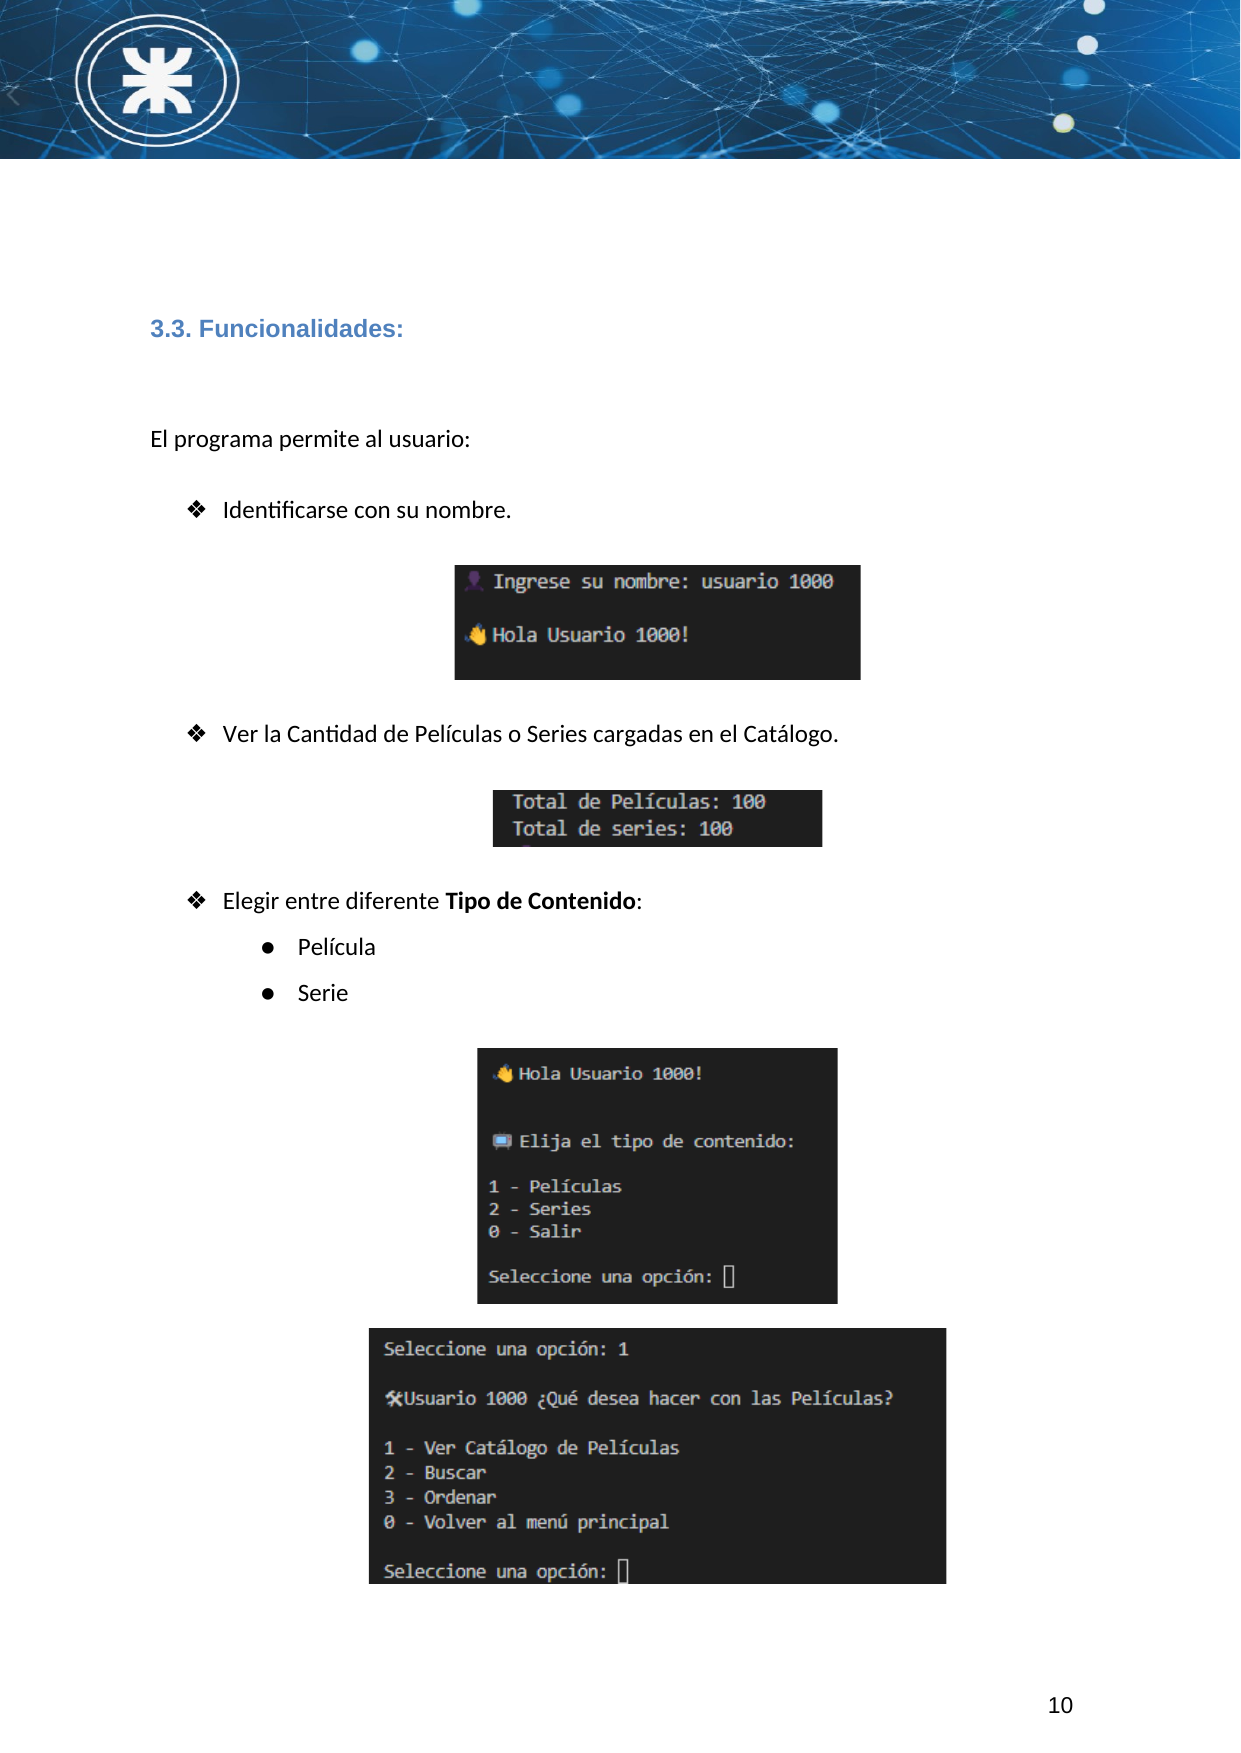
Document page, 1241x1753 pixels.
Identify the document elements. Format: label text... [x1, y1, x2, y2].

picture [477, 1048, 838, 1304]
picture [492, 790, 823, 847]
text El programa permite al usuario: [150, 423, 1093, 453]
list Película [260, 931, 1093, 961]
list Elegir entre diferente Tipo de Contenido: [185, 885, 1093, 916]
list Identificarse con su nombre. [185, 494, 1093, 525]
list Serie [260, 977, 1093, 1007]
picture [454, 565, 861, 680]
text 3.3. Funcionalidades: [150, 314, 1093, 343]
picture [0, 0, 1241, 159]
picture [368, 1328, 947, 1584]
list Ver la Cantidad de Películas o Series cargadas en el Catálogo. [185, 719, 1093, 749]
